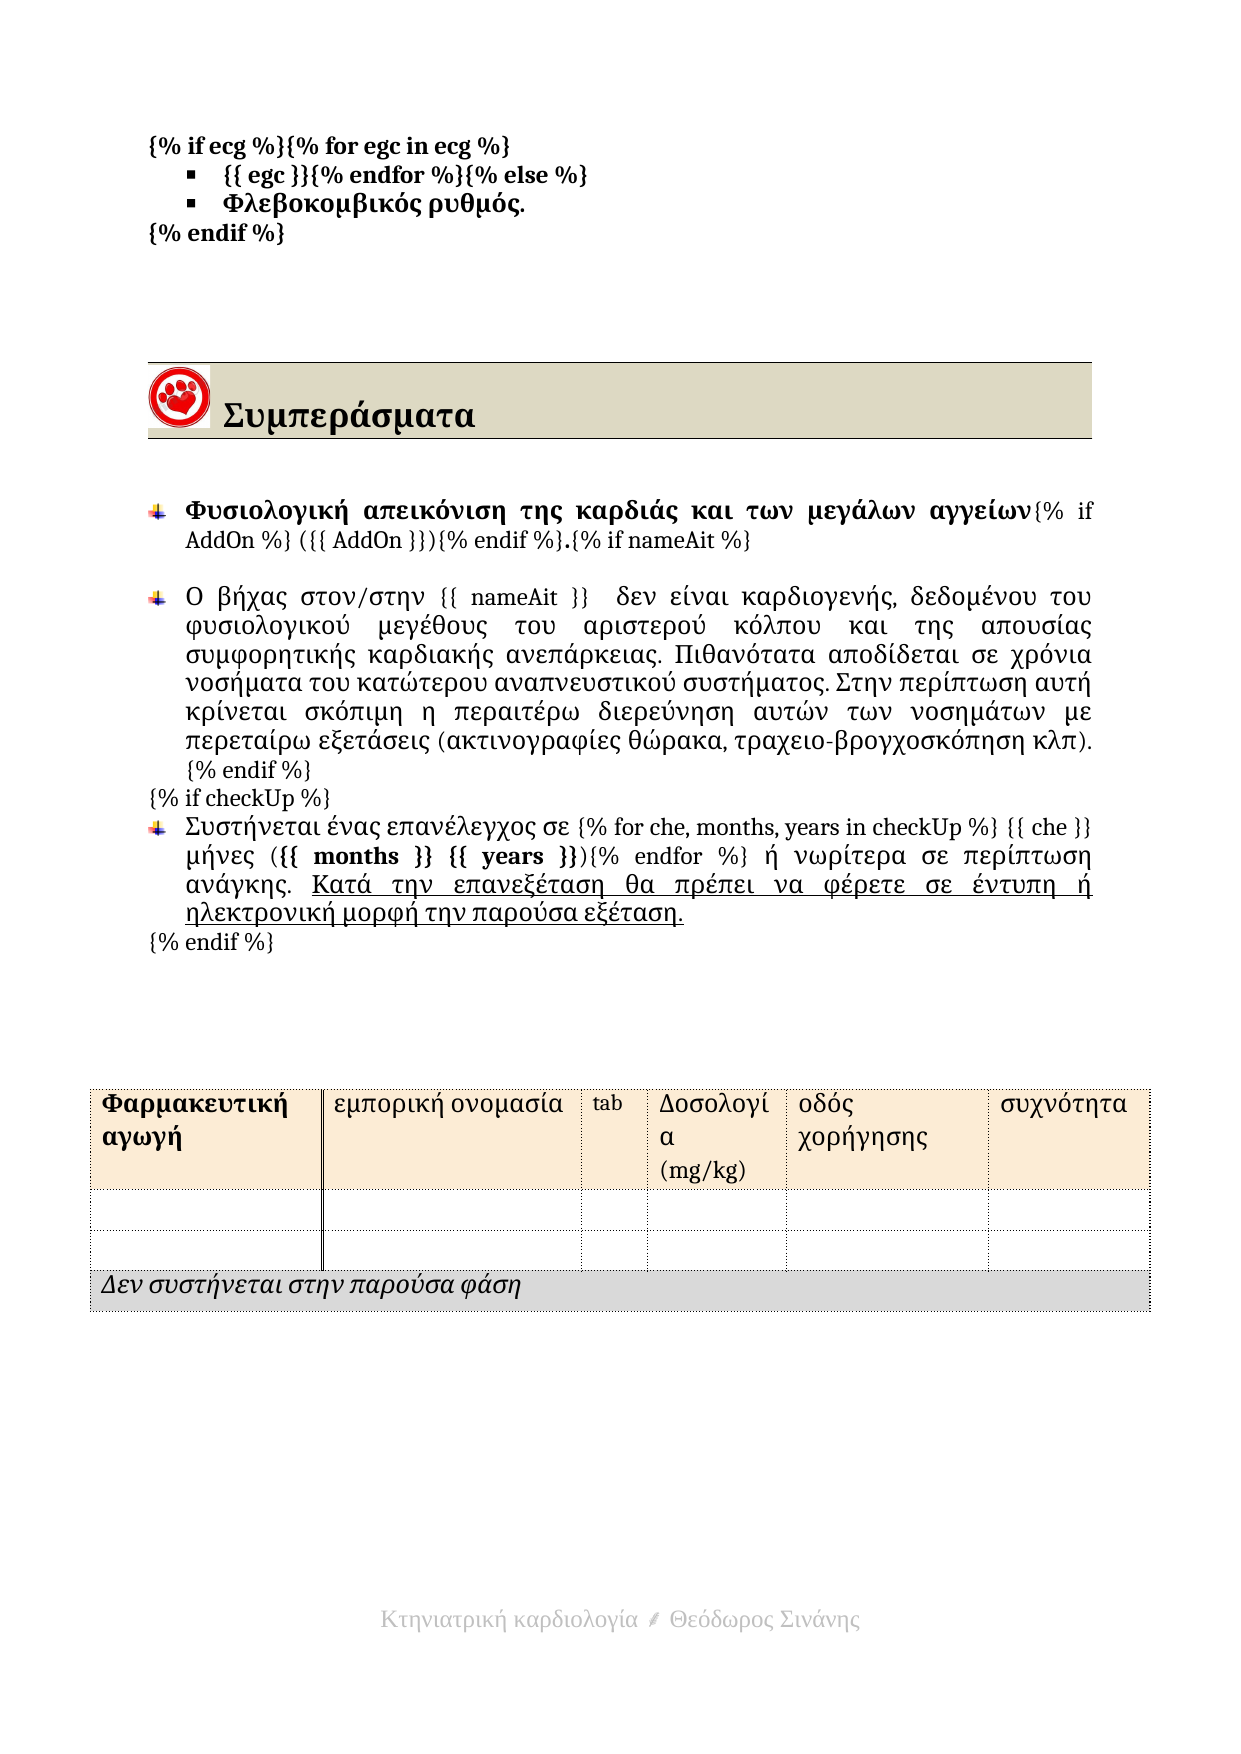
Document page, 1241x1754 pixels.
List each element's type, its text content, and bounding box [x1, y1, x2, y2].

list {{ egc }}{% endfor %}{% else %} [185, 161, 1092, 190]
table_header Δοσολογία (mg/kg) [648, 1089, 787, 1189]
table_cell [90, 1230, 321, 1270]
table_cell [989, 1189, 1150, 1230]
table_cell [787, 1230, 989, 1270]
list Φυσιολογική απεικόνιση της καρδιάς και των μεγάλων αγγείων{% if AddOn %} ({{ AddOn }}){% endif %}.{% if nameAit %} [148, 497, 1092, 554]
text {% endif %} [148, 218, 1092, 247]
table_cell [581, 1230, 648, 1270]
subtitle Συμπεράσματα [148, 363, 1092, 438]
list Συστήνεται ένας επανέλεγχος σε {% for che, months, years in checkUp %} {{ che }} μήνες ({{ months }} {{ years }}){% endfor %} ή νωρίτερα σε περίπτωση ανάγκης. Κατά την επανεξέταση θα πρέπει να φέρετε σε έντυπη ή ηλεκτρονική μορφή την παρούσα εξέταση. [148, 813, 1092, 928]
table_header οδός χορήγησης [787, 1089, 989, 1189]
table_cell [324, 1230, 581, 1270]
table_header Φαρμακευτική αγωγή [90, 1089, 321, 1189]
table_cell [648, 1189, 787, 1230]
table_cell [787, 1189, 989, 1230]
table_cell [581, 1189, 648, 1230]
table_cell Δεν συστήνεται στην παρούσα φάση [90, 1270, 1150, 1311]
table_cell [324, 1189, 581, 1230]
picture [148, 502, 166, 520]
picture [147, 365, 211, 428]
table_cell [989, 1230, 1150, 1270]
text {% if checkUp %} [148, 784, 1092, 813]
list Φλεβοκομβικός ρυθμός. [185, 190, 1092, 218]
text {% if ecg %}{% for egc in ecg %} [148, 132, 1092, 161]
text {% endif %} [148, 928, 1092, 957]
table_header συχνότητα [989, 1089, 1150, 1189]
table_cell [90, 1189, 321, 1230]
table_header εμπορική ονομασία [322, 1089, 581, 1189]
table_header tab [581, 1089, 648, 1189]
table_cell [648, 1230, 787, 1270]
list Ο βήχας στον/στην {{ nameAit }} δεν είναι καρδιογενής, δεδομένου του φυσιολογικού μεγέθους του αριστερού κόλπου και της απουσίας συμφορητικής καρδιακής ανεπάρκειας. Πιθανότατα αποδίδεται σε χρόνια νοσήματα του κατώτερου αναπνευστικού συστήματος. Στην περίπτωση αυτή κρίνεται σκόπιμη η περαιτέρω διερεύνηση αυτών των νοσημάτων με περεταίρω εξετάσεις (ακτινογραφίες θώρακα, τραχειο-βρογχοσκόπηση κλπ). {% endif %} [148, 583, 1092, 784]
picture [148, 589, 166, 606]
picture [148, 819, 166, 836]
